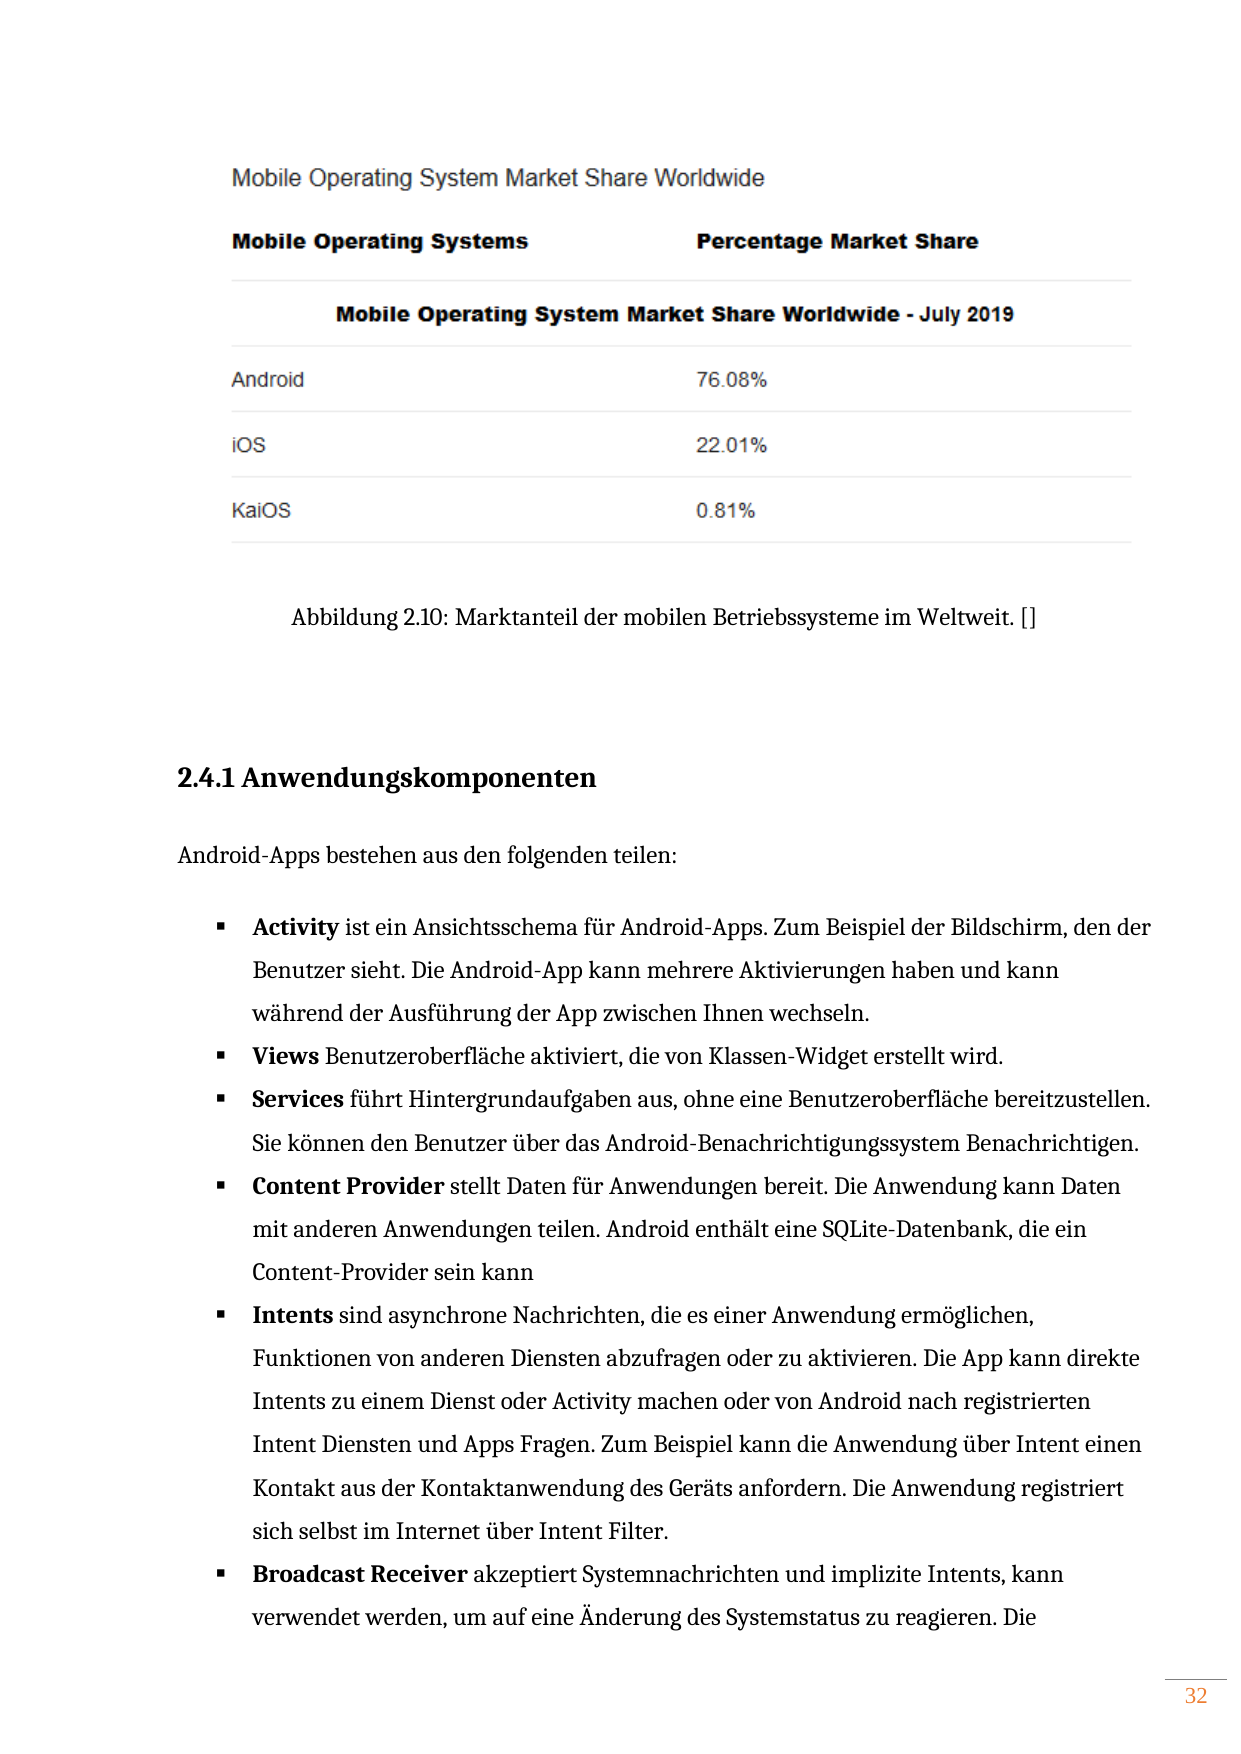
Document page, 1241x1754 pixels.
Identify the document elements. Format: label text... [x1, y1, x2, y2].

picture [177, 118, 1151, 561]
list Services führt Hintergrundaufgaben aus, ohne eine Benutzeroberfläche bereitzustellen. Sie können den Benutzer über das Android-Benachrichtigungssystem Benachrichtigen. [215, 1085, 1152, 1157]
list Views Benutzeroberfläche aktiviert, die von Klassen-Widget erstellt wird. [215, 1042, 1152, 1071]
list Content Provider stellt Daten für Anwendungen bereit. Die Anwendung kann Daten mit anderen Anwendungen teilen. Android enthält eine SQLite-Datenbank, die ein Content-Provider sein kann [215, 1172, 1152, 1287]
subtitle 2.4.1 Anwendungskomponenten [177, 761, 1152, 794]
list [215, 1560, 1152, 1632]
list Intents sind asynchrone Nachrichten, die es einer Anwendung ermöglichen, Funktionen von anderen Diensten abzufragen oder zu aktivieren. Die App kann direkte Intents zu einem Dienst oder Activity machen oder von Android nach registrierten Intent Diensten und Apps Fragen. Zum Beispiel kann die Anwendung über Intent einen Kontakt aus der Kontaktanwendung des Geräts anfordern. Die Anwendung registriert sich selbst im Internet über Intent Filter. [215, 1301, 1152, 1545]
list Activity ist ein Ansichtsschema für Android-Apps. Zum Beispiel der Bildschirm, den der Benutzer sieht. Die Android-App kann mehrere Aktivierungen haben und kann während der Ausführung der App zwischen Ihnen wechseln. [215, 913, 1152, 1028]
text Android-Apps bestehen aus den folgenden teilen: [177, 841, 1152, 869]
